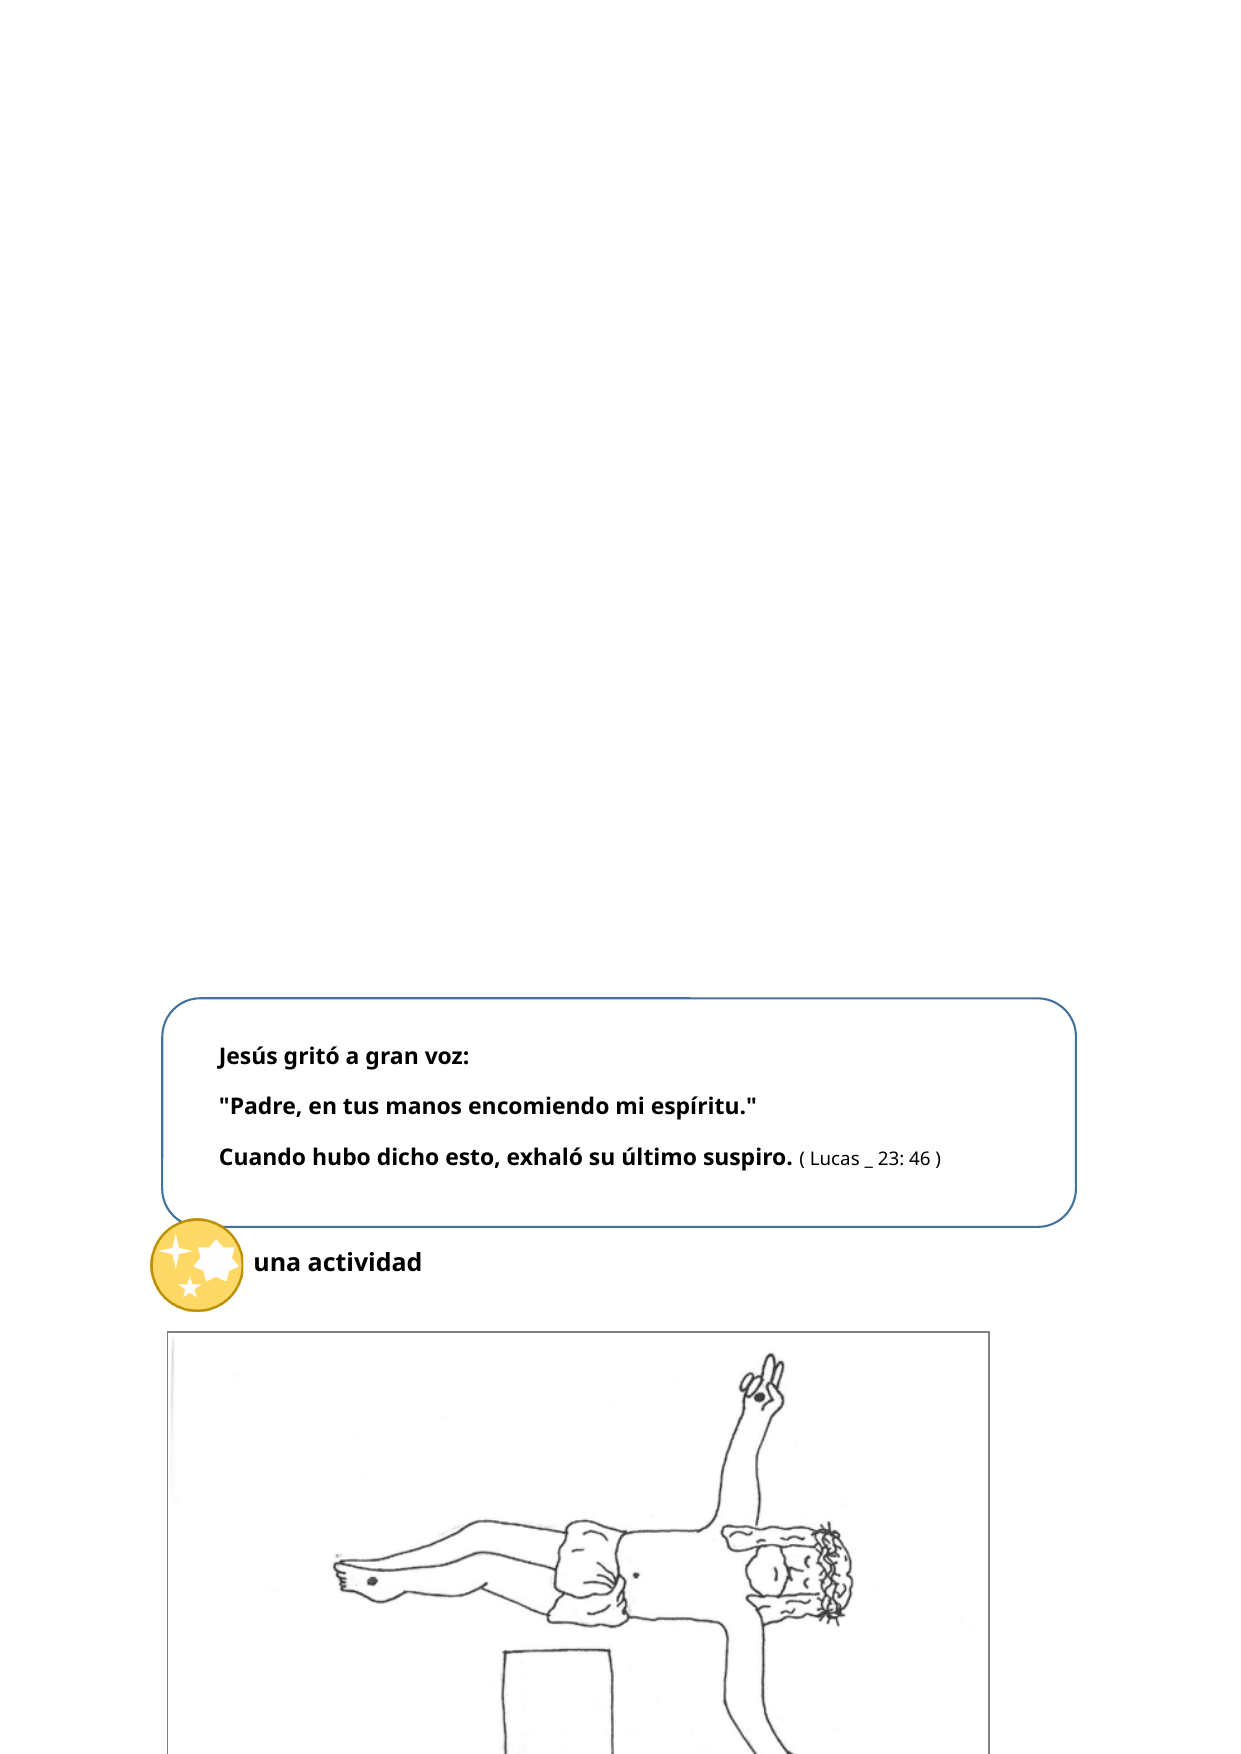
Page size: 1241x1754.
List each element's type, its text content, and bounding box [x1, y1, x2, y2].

text Cuando hubo dicho esto, exhaló su último suspiro. ( Lucas _ 23: 46 ) [150, 1141, 1090, 1172]
text "Padre, en tus manos encomiendo mi espíritu." [150, 1090, 1090, 1121]
picture [168, 1333, 988, 1754]
picture [150, 1218, 244, 1312]
text una actividad [244, 1244, 1090, 1278]
text Jesús gritó a gran voz: [150, 1040, 1090, 1071]
